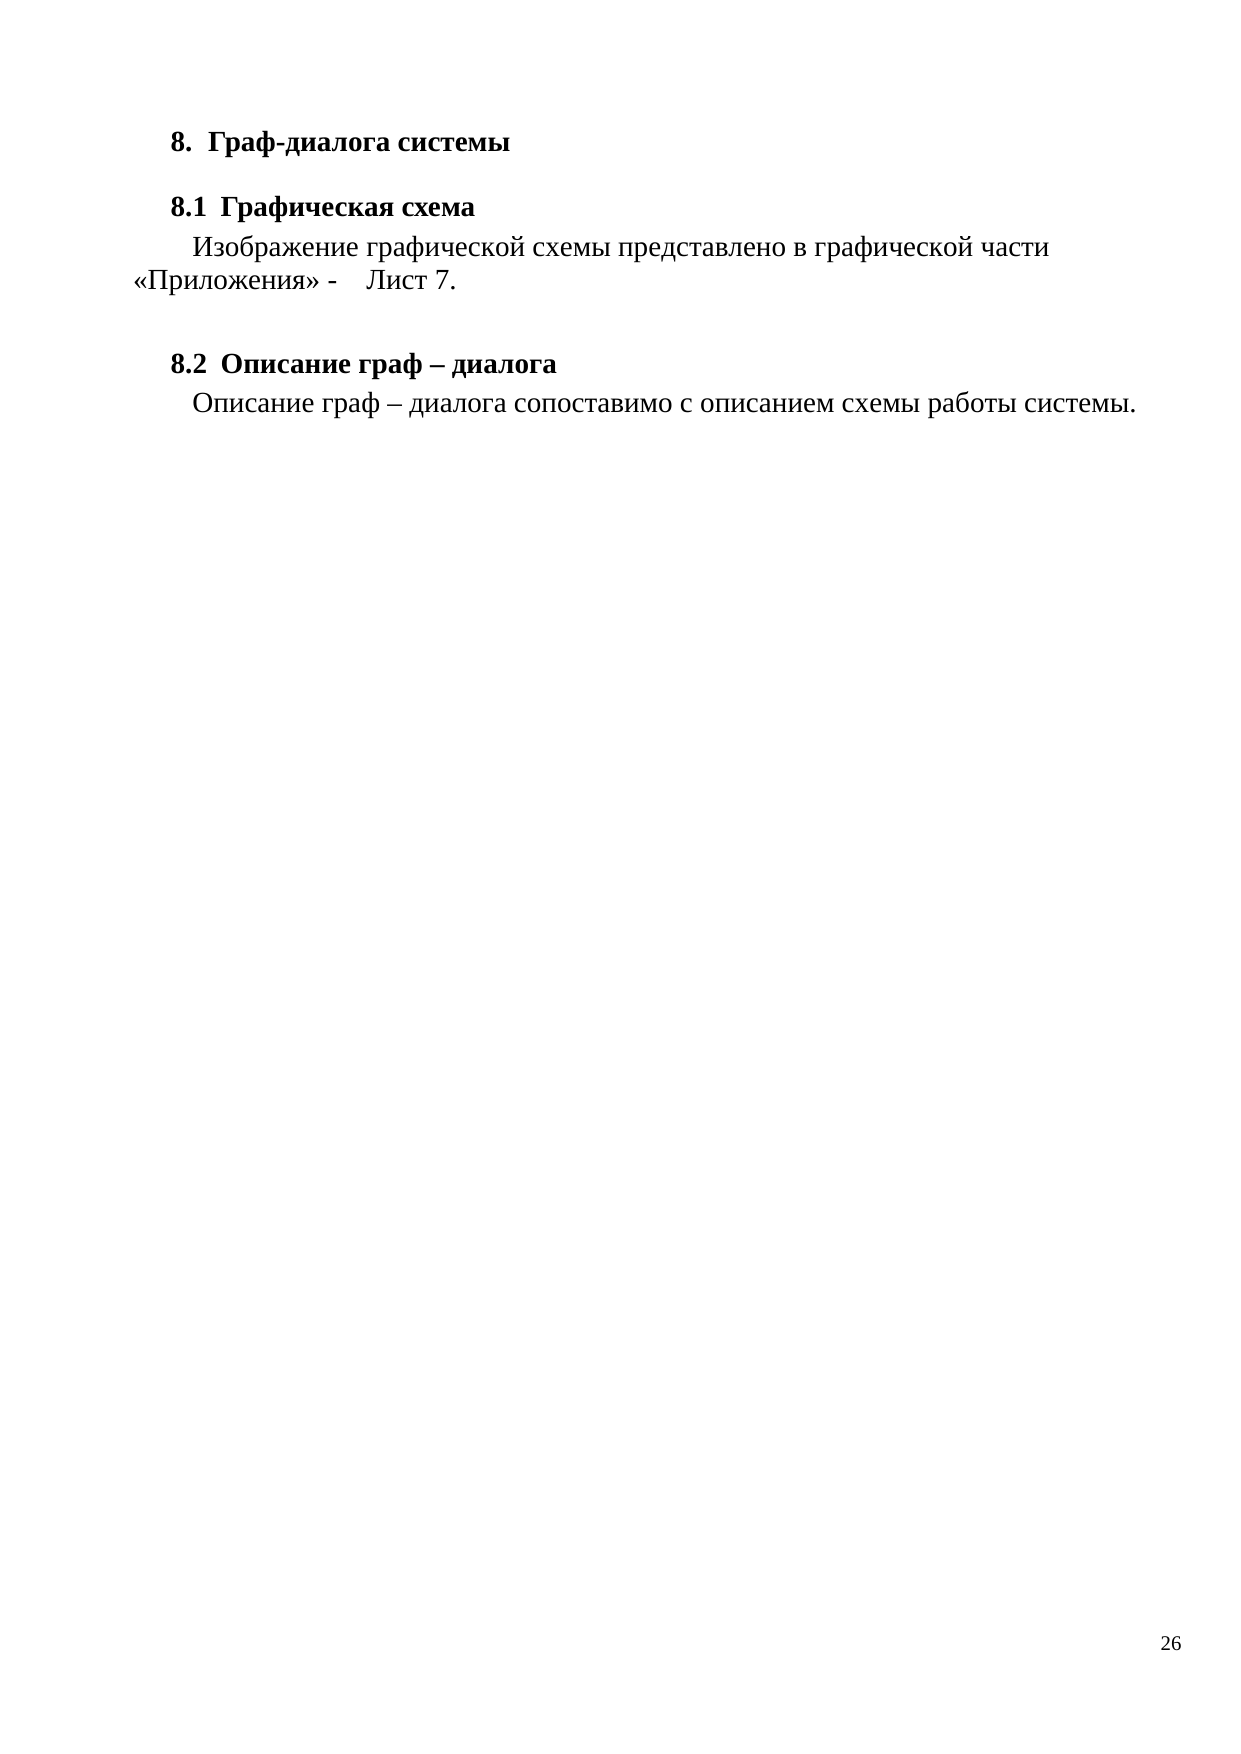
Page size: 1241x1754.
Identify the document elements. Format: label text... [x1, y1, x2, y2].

subtitle Описание граф – диалога [170, 346, 1181, 379]
subtitle Графическая схема [170, 189, 1181, 222]
text Описание граф – диалога сопоставимо с описанием схемы работы системы. [133, 386, 1181, 419]
text Изображение графической схемы представлено в графической части «Приложения» - Лист 7. [133, 229, 1181, 296]
subtitle Граф-диалога системы [170, 124, 1181, 158]
